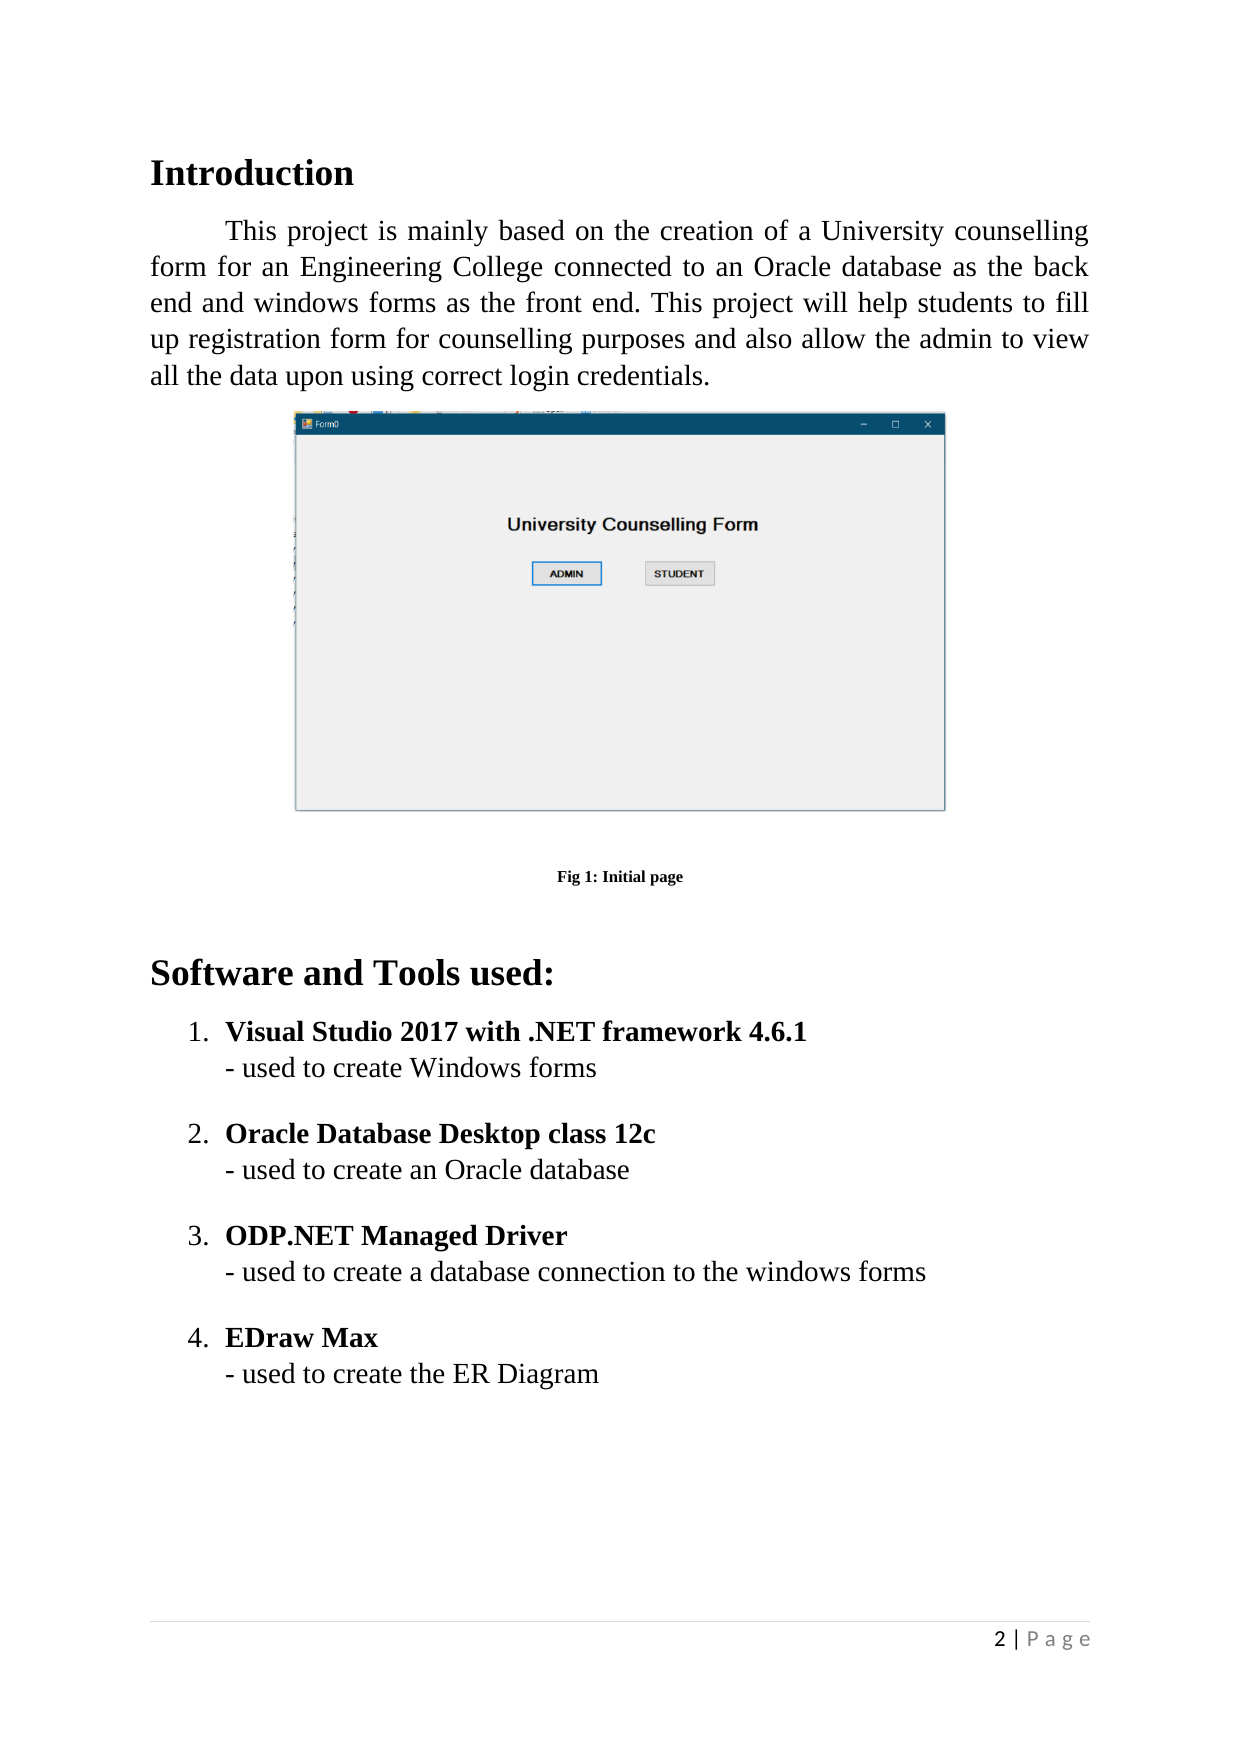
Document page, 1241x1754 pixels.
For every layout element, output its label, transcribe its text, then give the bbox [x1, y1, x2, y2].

list Oracle Database Desktop class 12c - used to create an Oracle database [187, 1116, 1090, 1216]
list ODP.NET Managed Driver - used to create a database connection to the windows forms [187, 1218, 1090, 1318]
text Introduction [150, 150, 1090, 193]
text Fig 1: Initial page [150, 866, 1090, 886]
list EDraw Max - used to create the ER Diagram [187, 1320, 1090, 1389]
list Visual Studio 2017 with .NET framework 4.6.1 - used to create Windows forms [187, 1014, 1090, 1113]
text Software and Tools used: [150, 950, 1090, 993]
picture [293, 411, 947, 812]
text This project is mainly based on the creation of a University counselling form for an Engineering College connected to an Oracle database as the back end and windows forms as the front end. This project will help students to fill up registration form for counselling purposes and also allow the admin to view all the data upon using correct login credentials. [150, 213, 1090, 391]
